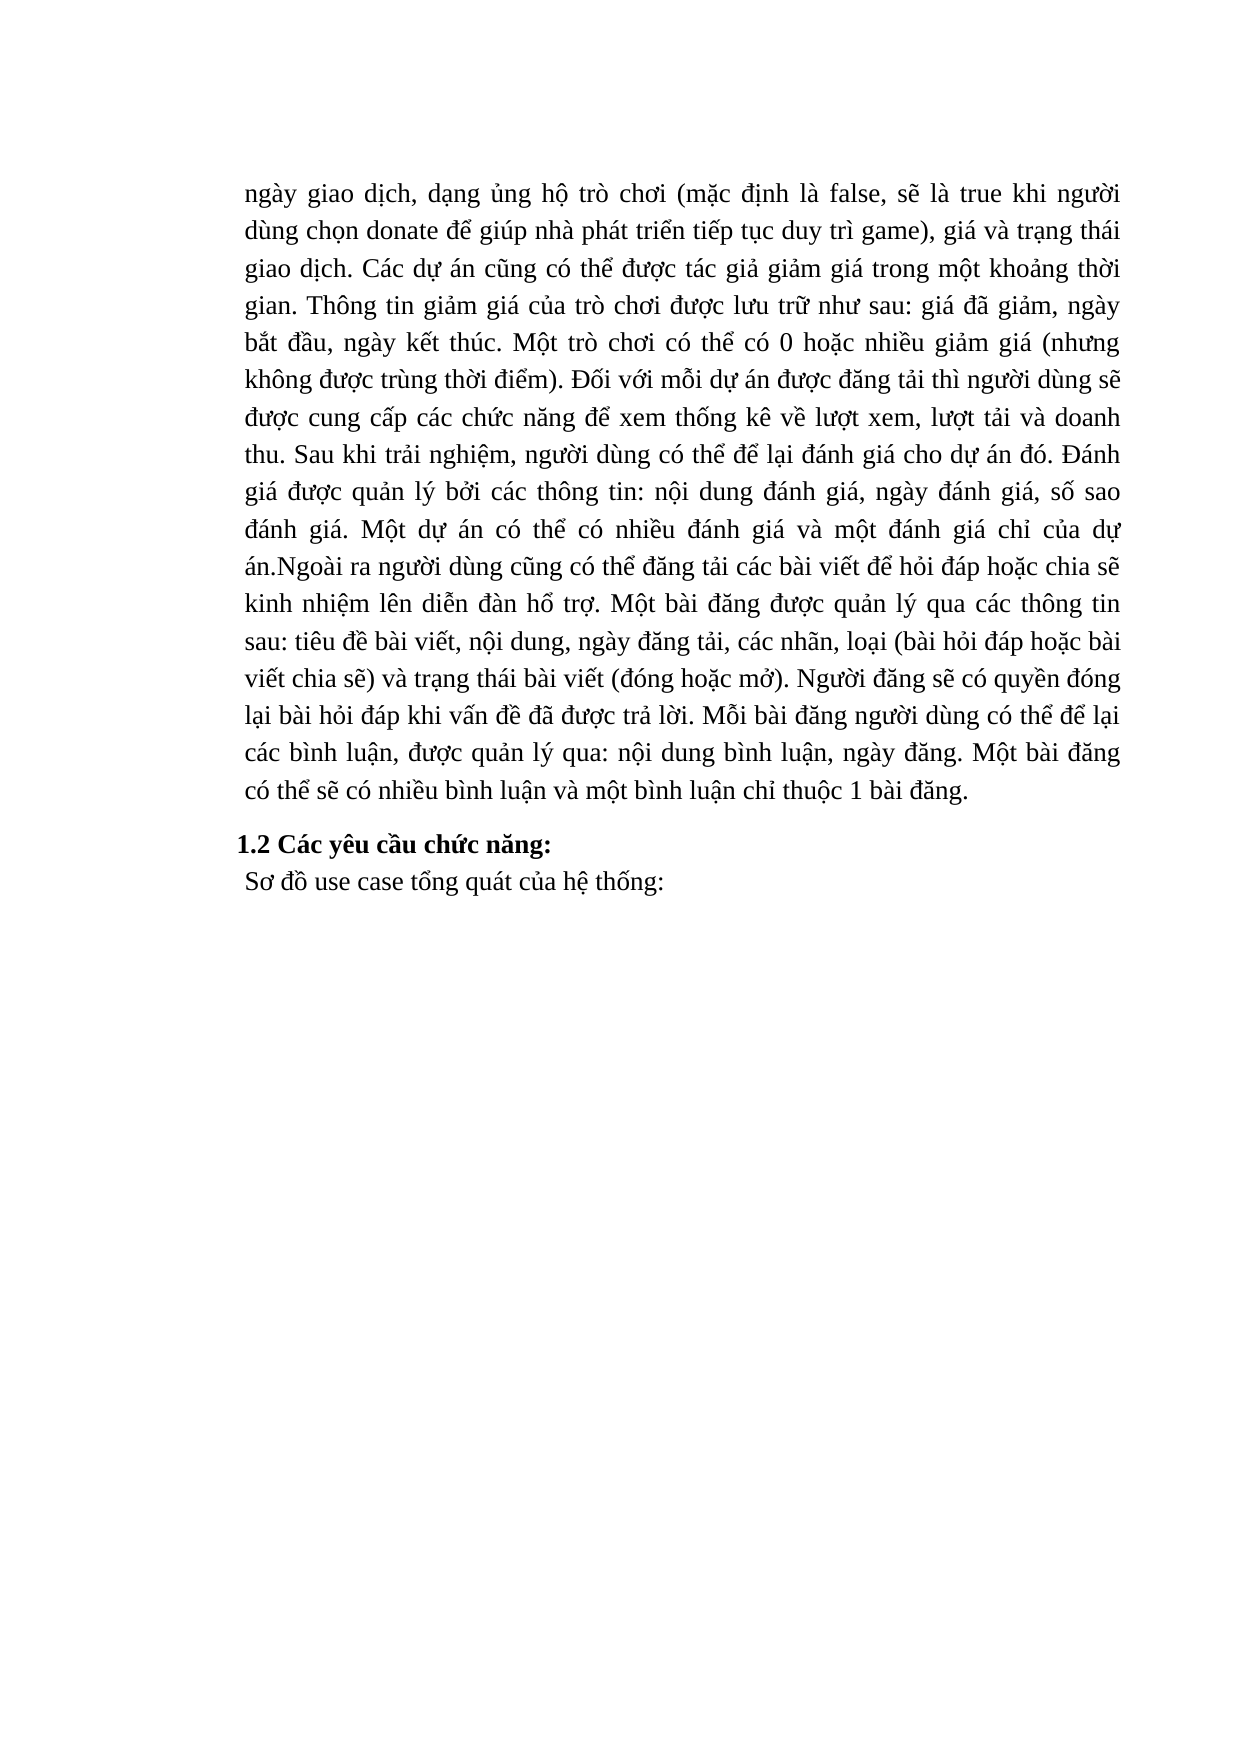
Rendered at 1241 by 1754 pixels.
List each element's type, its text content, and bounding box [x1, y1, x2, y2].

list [244, 177, 1122, 805]
subtitle 1.2 Các yêu cầu chức năng: [236, 828, 1122, 859]
text Sơ đồ use case tổng quát của hệ thống: [207, 865, 1122, 896]
